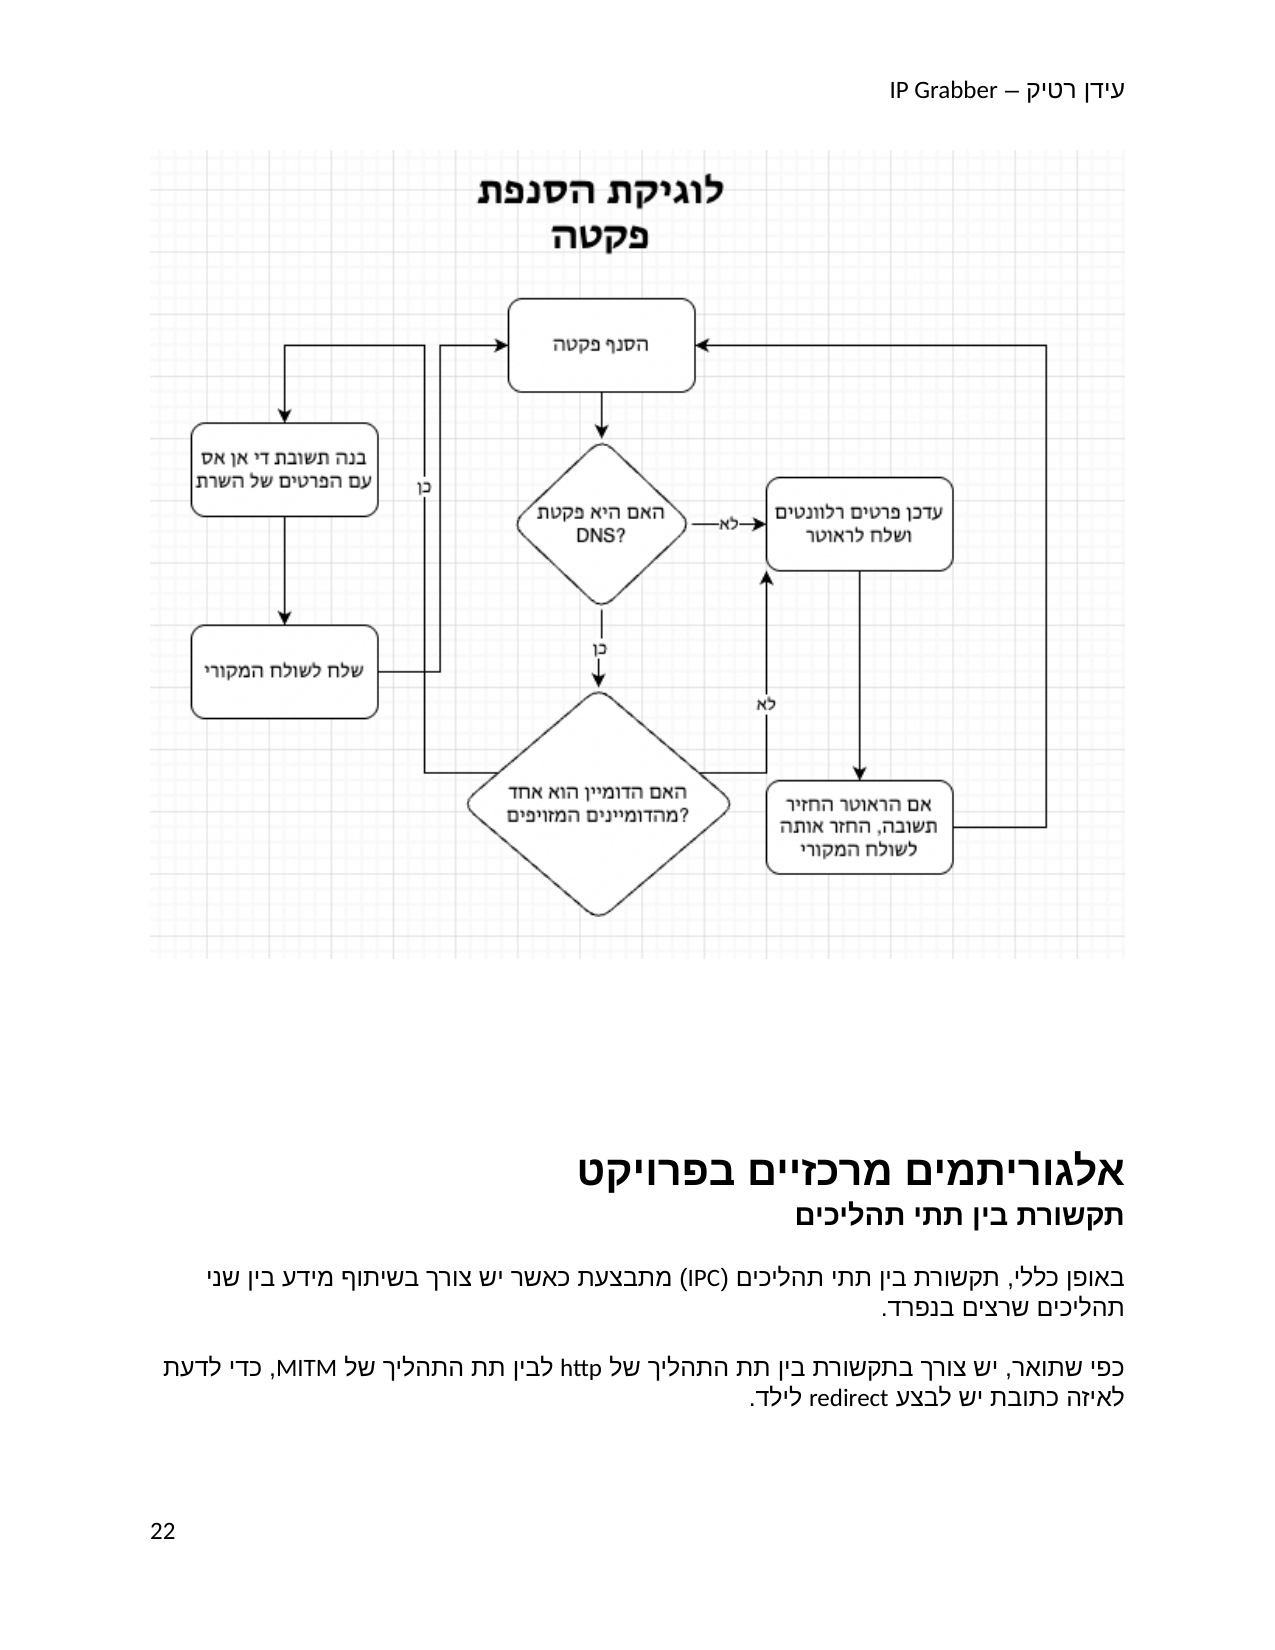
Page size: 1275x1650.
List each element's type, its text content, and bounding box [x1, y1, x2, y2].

picture [150, 150, 1125, 959]
text באופן כללי, תקשורת בין תתי תהליכים (IPC) מתבצעת כאשר יש צורך בשיתוף מידע בין שני תהליכים שרצים בנפרד. [150, 1262, 1125, 1322]
subtitle תקשורת בין תתי תהליכים [150, 1198, 1125, 1232]
text כפי שתואר, יש צורך בתקשורת בין תת התהליך של http לבין תת התהליך של MITM, כדי לדעת לאיזה כתובת יש לבצע redirect לילד. [150, 1352, 1125, 1413]
subtitle אלגוריתמים מרכזיים בפרויקט [150, 1146, 1125, 1194]
